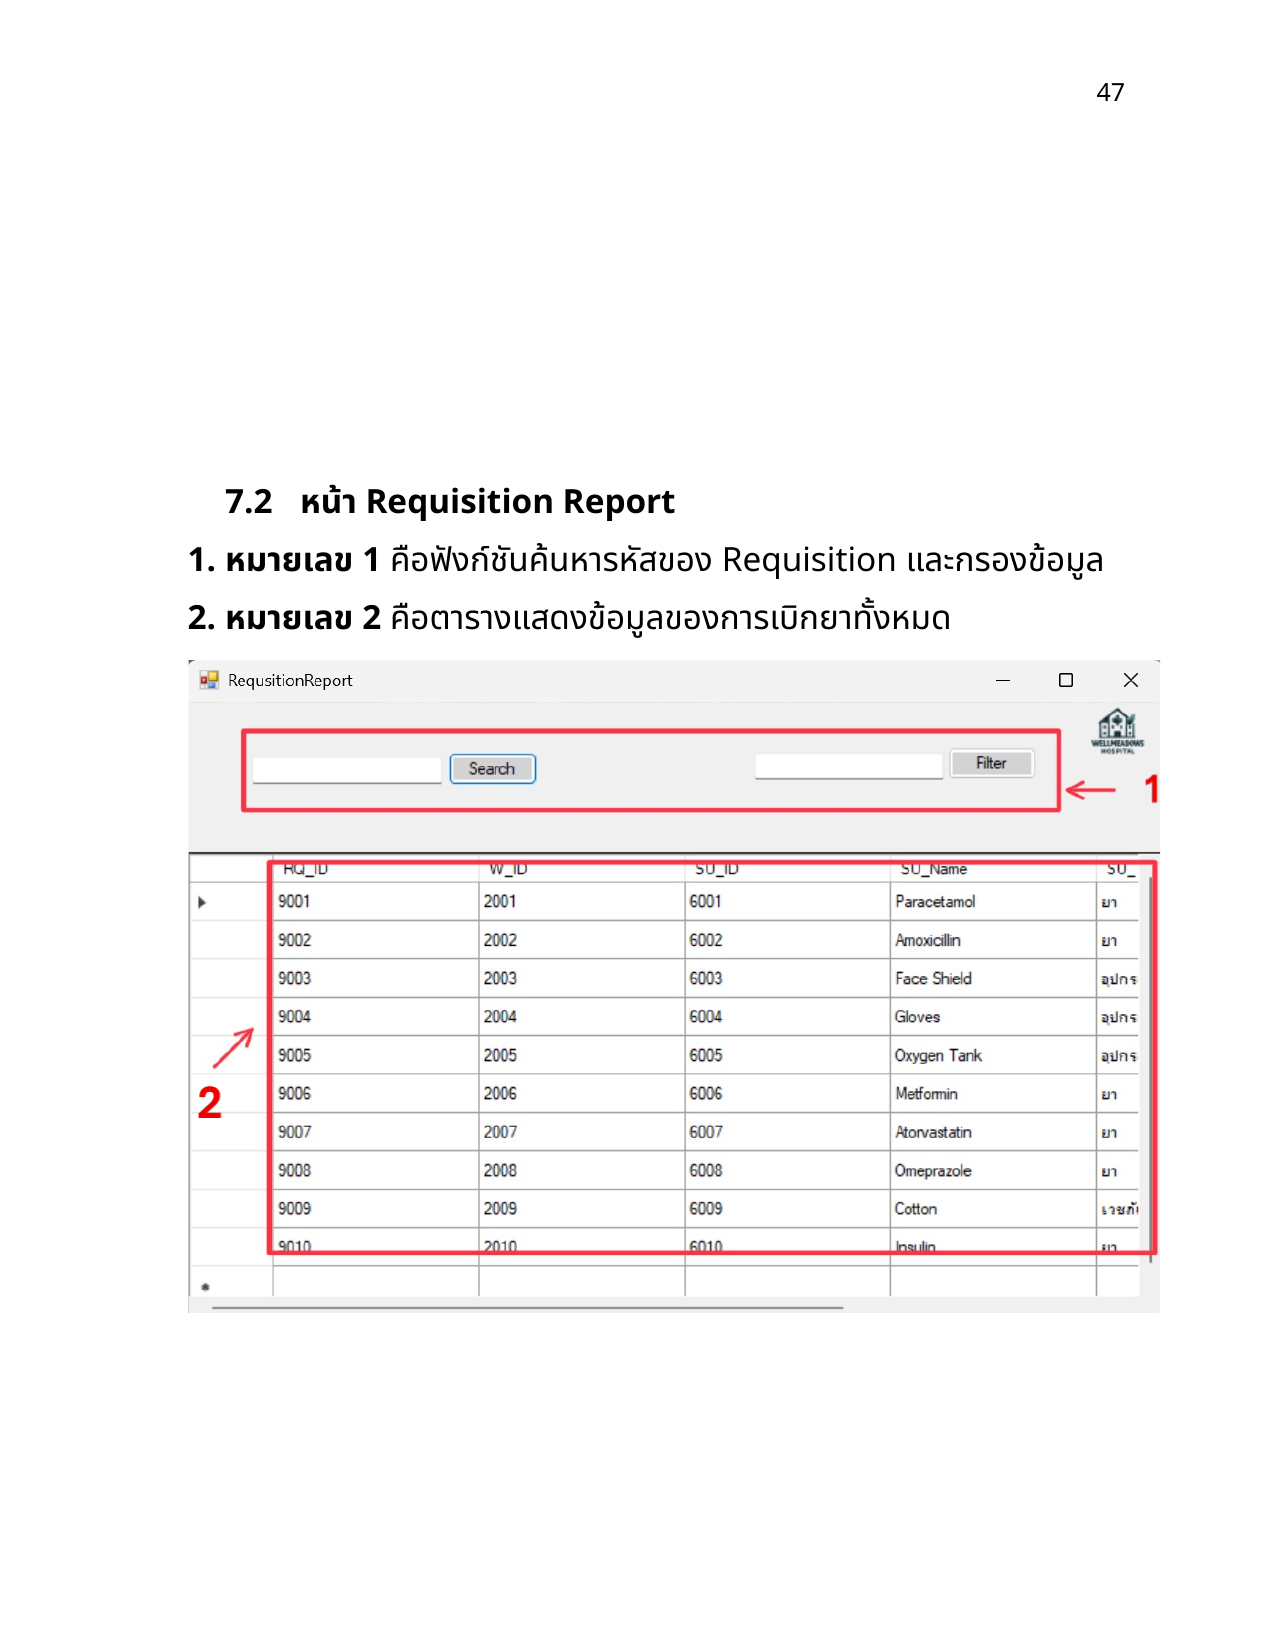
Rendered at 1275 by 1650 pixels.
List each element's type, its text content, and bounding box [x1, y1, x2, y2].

picture [188, 660, 1162, 1313]
list หน้า Requisition Report [225, 477, 1125, 528]
list หมายเลข 2 คือตารางแสดงข้อมูลของการเบิกยาทั้งหมด [187, 594, 1125, 644]
list หมายเลข 1 คือฟังก์ชันค้นหารหัสของ Requisition และกรองข้อมูล [187, 536, 1125, 586]
